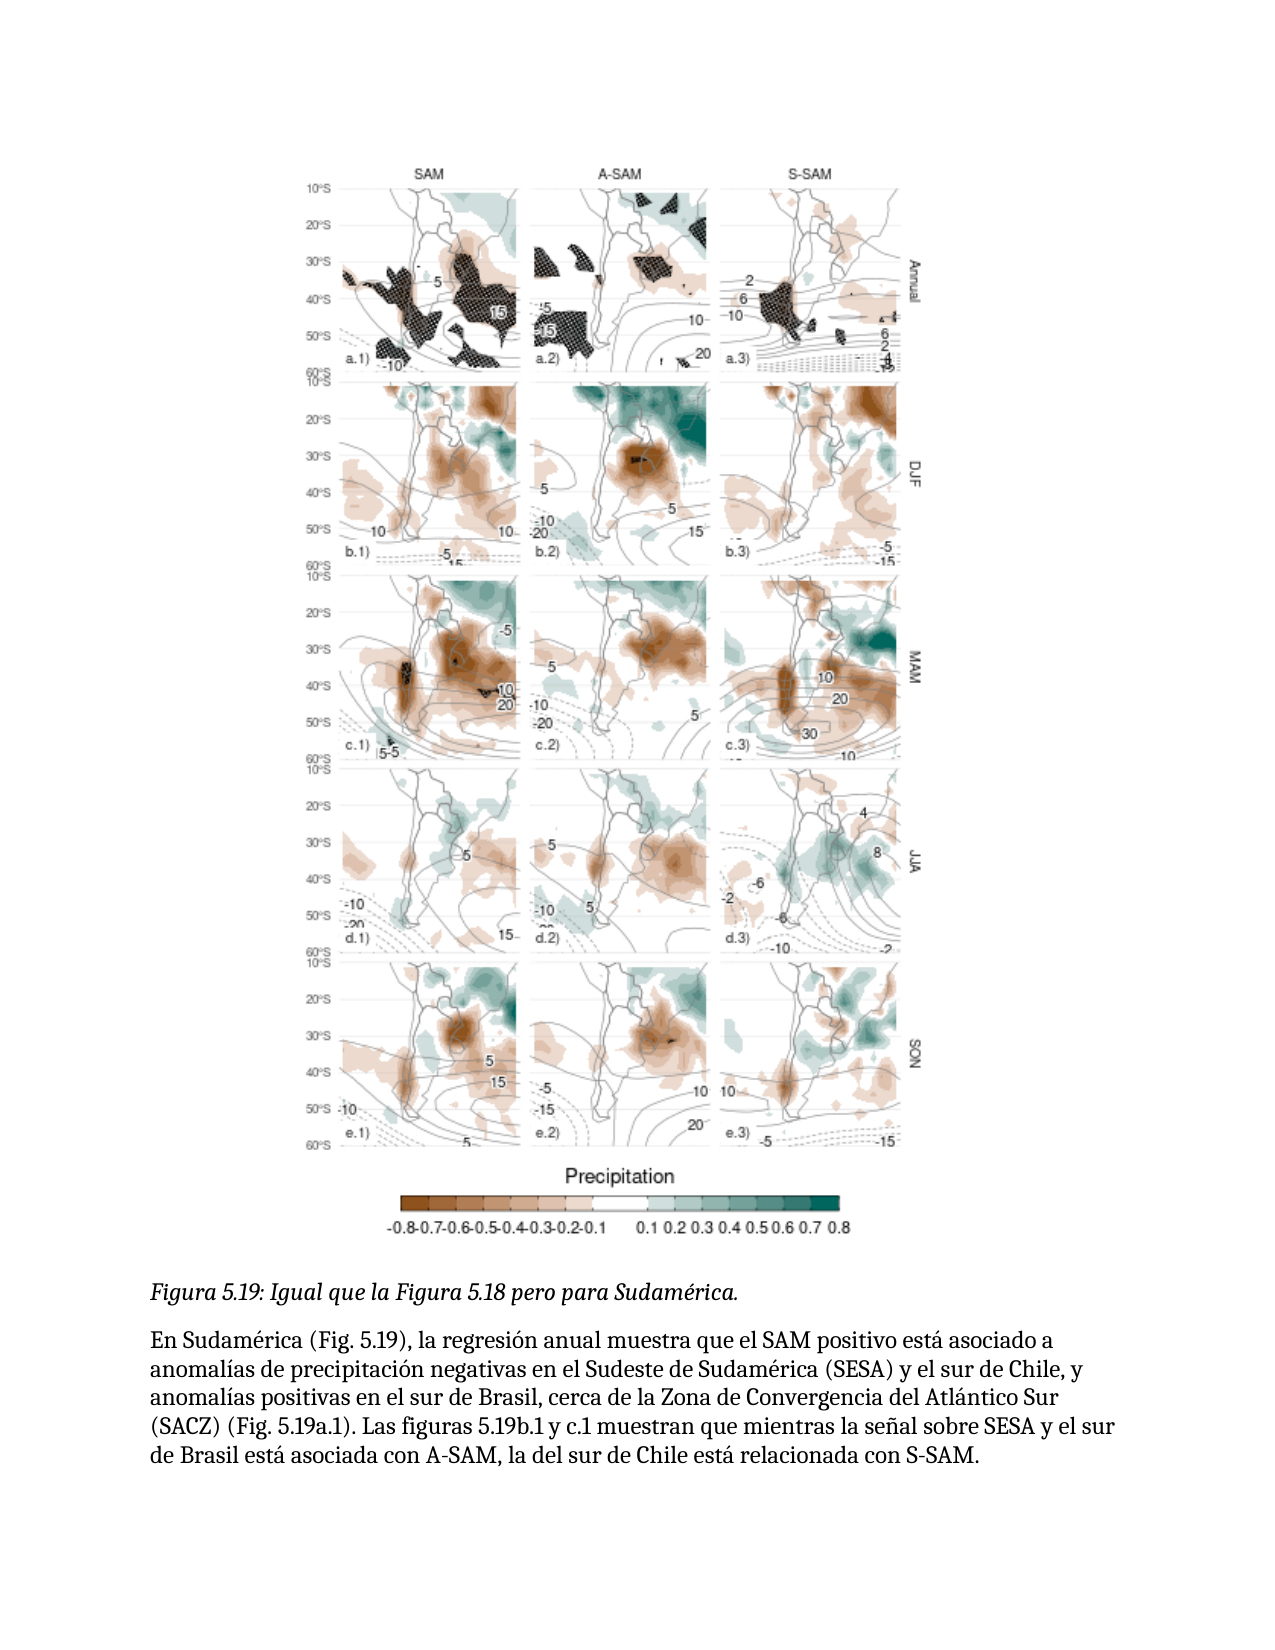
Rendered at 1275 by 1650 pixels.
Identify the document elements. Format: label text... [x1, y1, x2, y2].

text Figura 5.19: Igual que la Figura 5.18 pero para Sudamérica. [150, 1278, 1125, 1307]
text En Sudamérica (Fig. 5.19), la regresión anual muestra que el SAM positivo está asociado a anomalías de precipitación negativas en el Sudeste de Sudamérica (SESA) y el sur de Chile, y anomalías positivas en el sur de Brasil, cerca de la Zona de Convergencia del Atlántico Sur (SACZ) (Fig. 5.19a.1). Las figuras 5.19b.1 y c.1 muestran que mientras la señal sobre SESA y el sur de Brasil está asociada con A-SAM, la del sur de Chile está relacionada con S-SAM. [150, 1326, 1125, 1469]
picture [168, 150, 1044, 1258]
